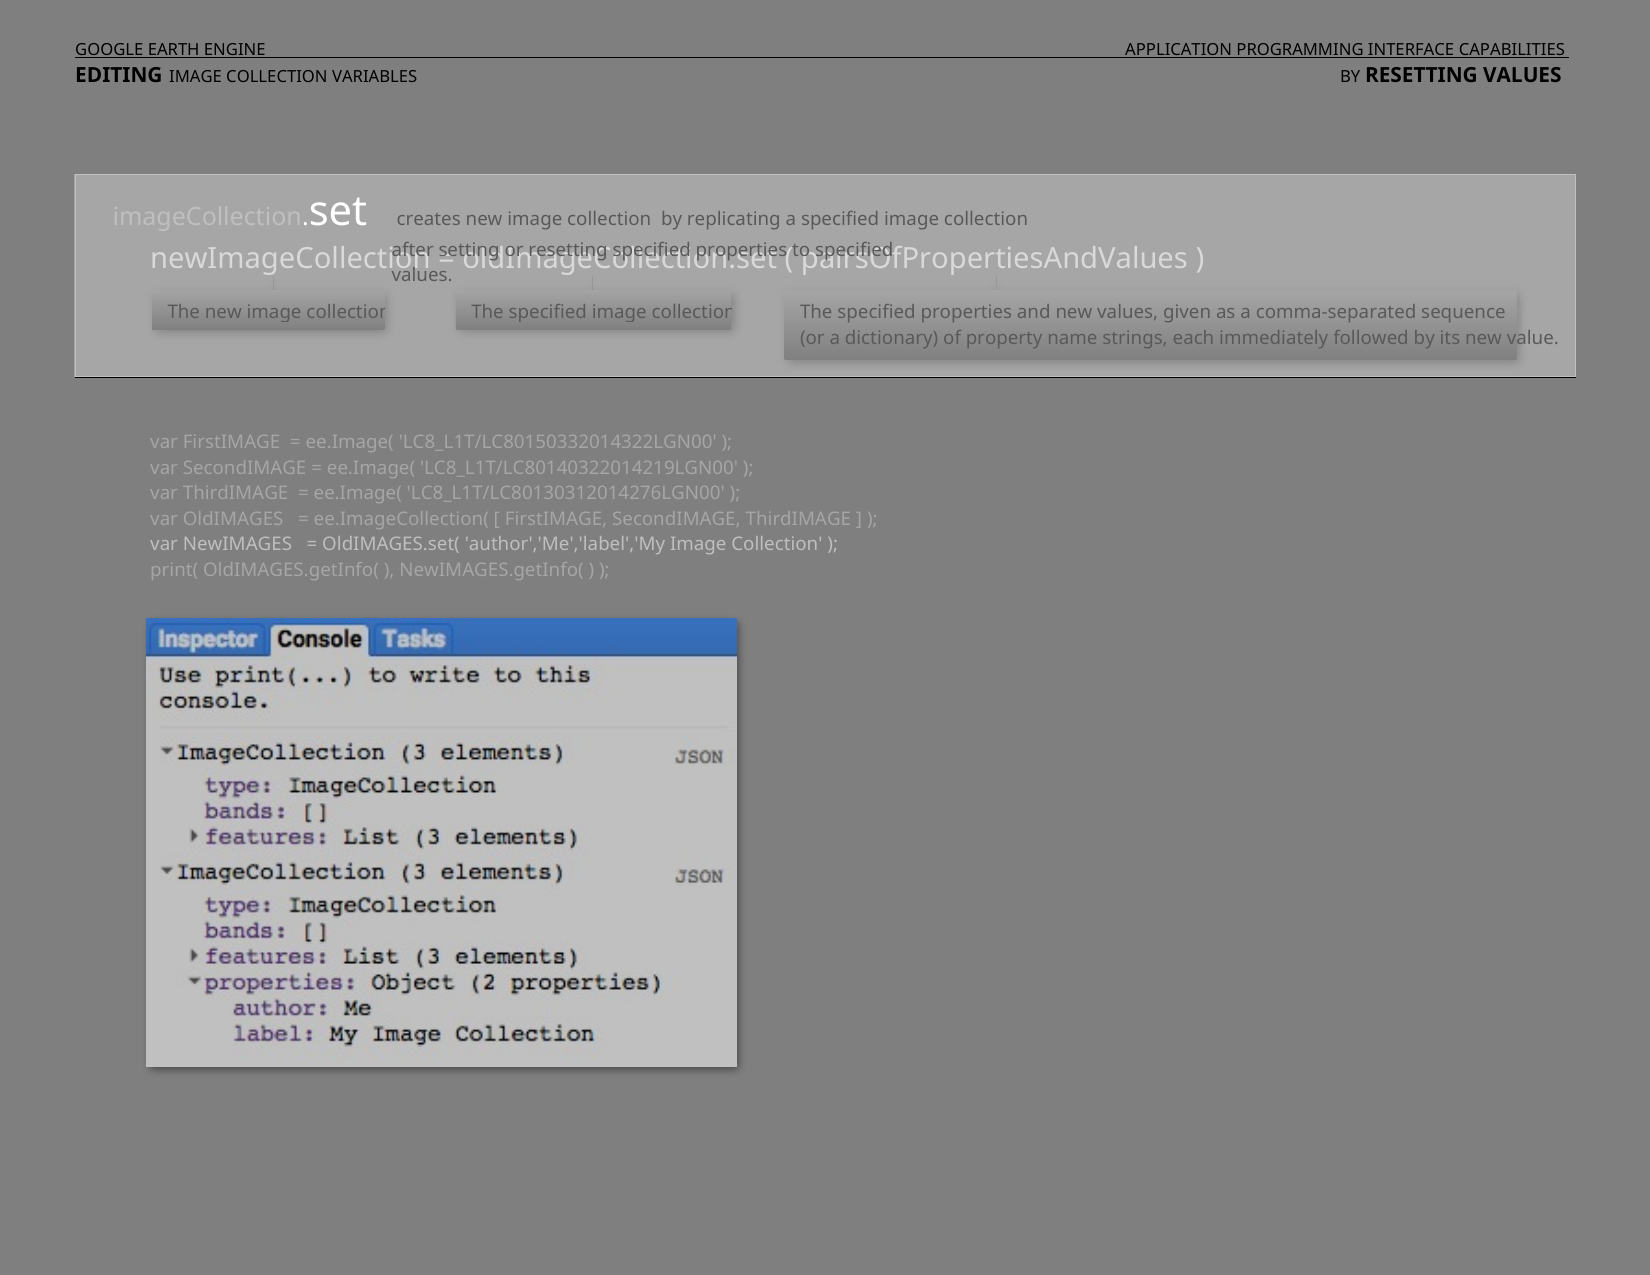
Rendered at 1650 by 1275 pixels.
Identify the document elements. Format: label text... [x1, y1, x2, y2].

picture [146, 618, 737, 1067]
text GOOGLE EARTH ENGINE APPLICATION PROGRAMMING INTERFACE CAPABILITIES [75, 37, 1575, 60]
text var OldIMAGES = ee.ImageCollection( [ FirstIMAGE, SecondIMAGE, ThirdIMAGE ] ); [150, 505, 1650, 531]
text var ThirdIMAGE = ee.Image( 'LC8_L1T/LC80130312014276LGN00' ); [150, 479, 1650, 505]
text newImageCollection = oldImageCollection.set ( pairsOfPropertiesAndValues ) [76, 231, 1575, 270]
text EDITING IMAGE COLLECTION VARIABLES BY RESETTING VALUES [75, 60, 1575, 89]
text imageCollection.set creates new image collection by replicating a specified image collection [76, 175, 1575, 231]
text var FirstIMAGE = ee.Image( 'LC8_L1T/LC80150332014322LGN00' ); [150, 428, 1650, 454]
text var SecondIMAGE = ee.Image( 'LC8_L1T/LC80140322014219LGN00' ); [150, 454, 1650, 479]
text var NewIMAGES = OldIMAGES.set( 'author','Me','label','My Image Collection' ); [150, 531, 1650, 556]
text print( OldIMAGES.getInfo( ), NewIMAGES.getInfo( ) ); [150, 556, 1650, 582]
